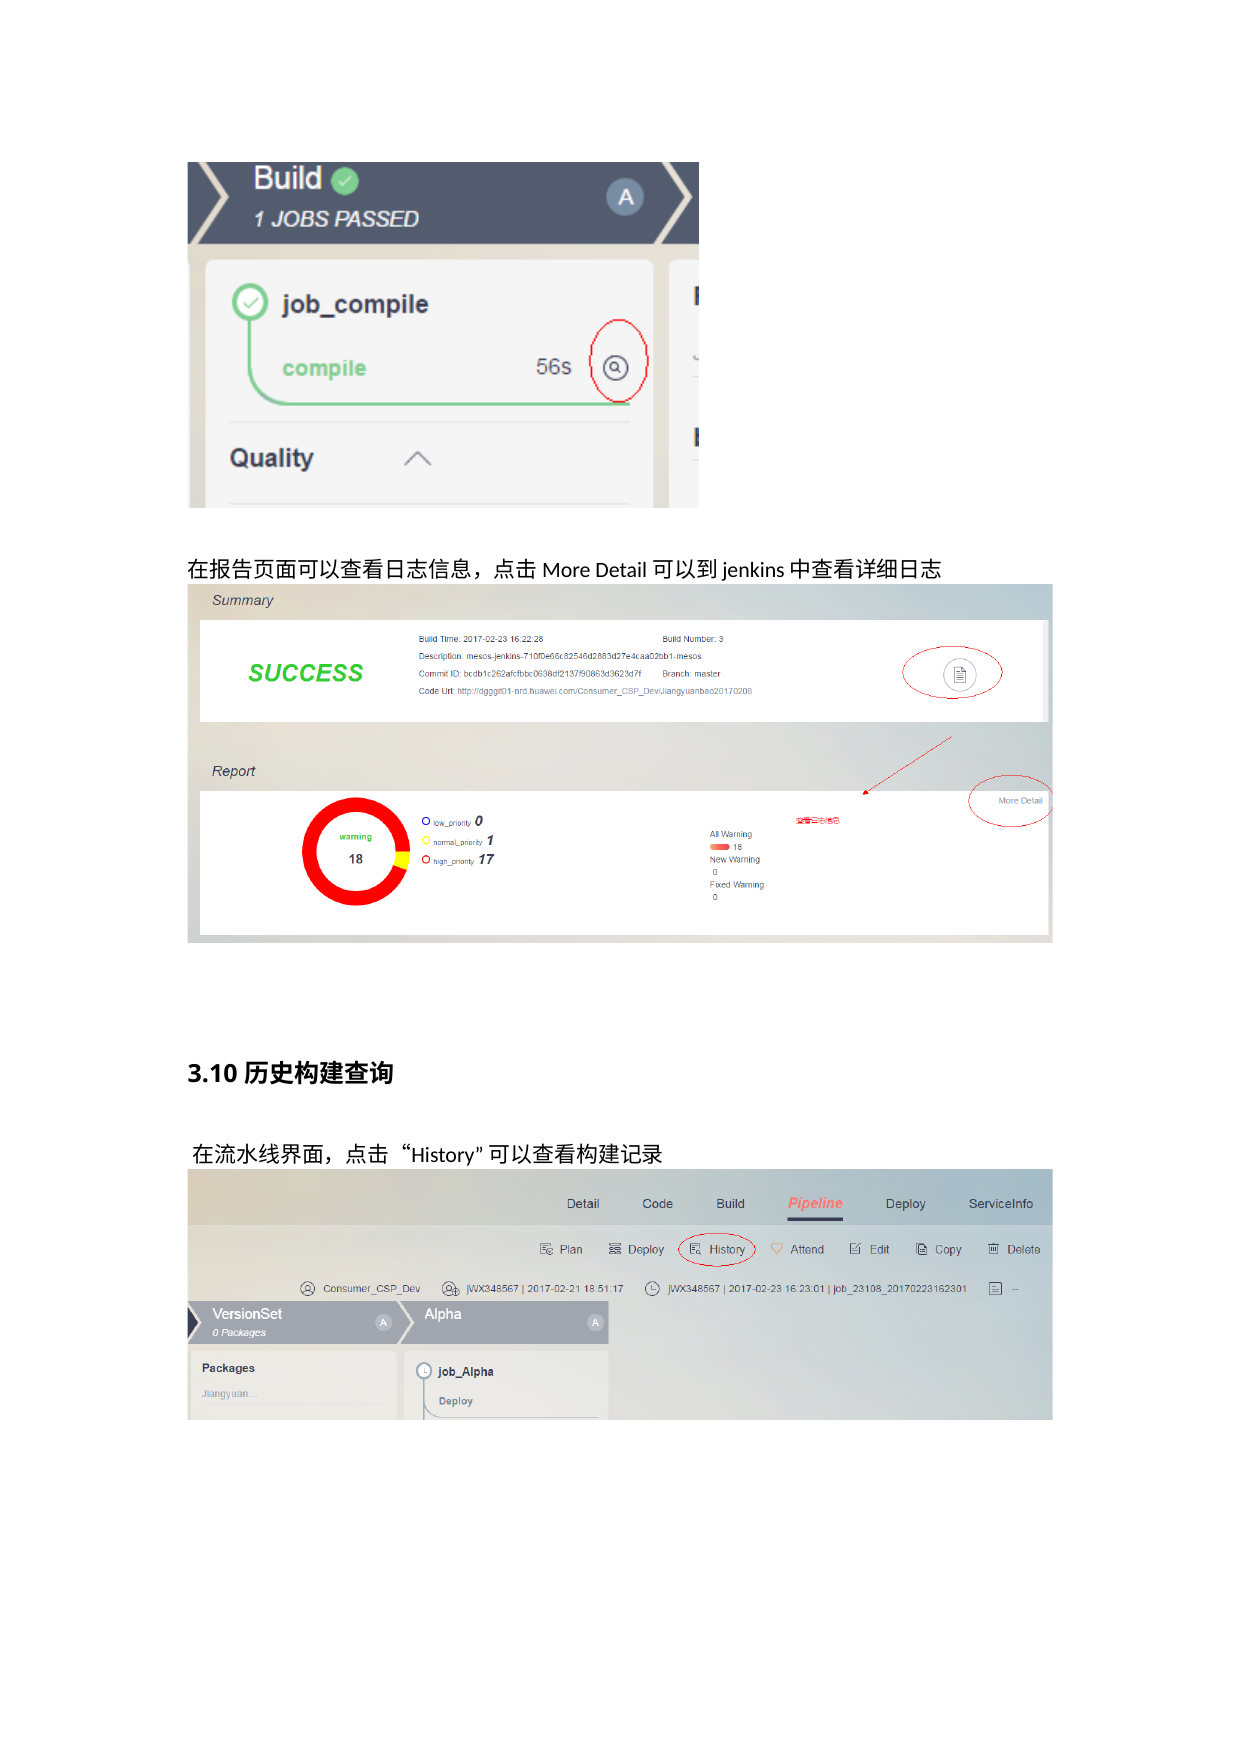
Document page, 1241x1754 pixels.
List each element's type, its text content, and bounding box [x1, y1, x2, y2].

text 在流水线界面，点击“History” 可以查看构建记录 [187, 1137, 1053, 1169]
text 3.10 历史构建查询 [187, 1039, 1053, 1104]
picture [187, 584, 1053, 943]
text 在报告页面可以查看日志信息，点击More Detail 可以到jenkins中查看详细日志 [187, 552, 1053, 584]
picture [187, 1169, 1053, 1420]
picture [187, 162, 699, 508]
